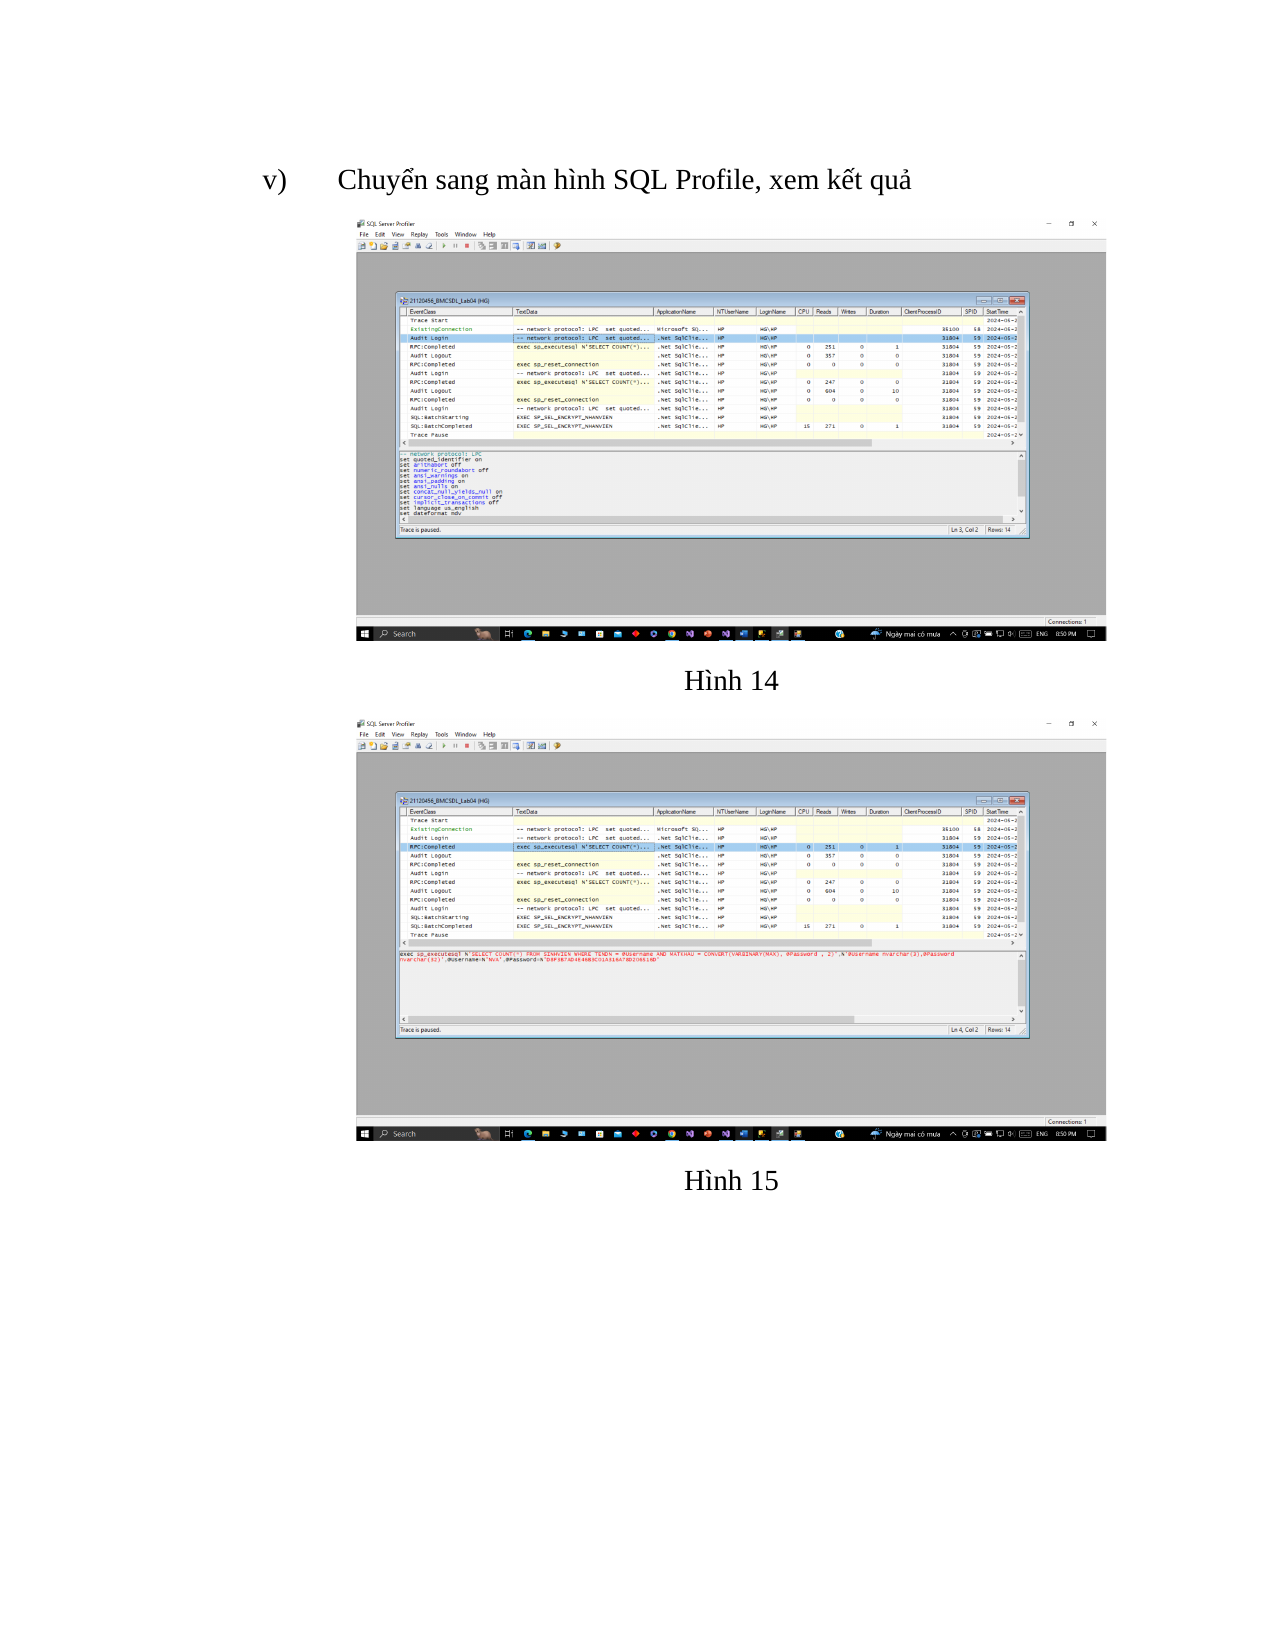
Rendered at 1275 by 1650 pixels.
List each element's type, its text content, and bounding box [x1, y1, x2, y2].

list Chuyển sang màn hình SQL Profile, xem kết quả [262, 162, 1125, 196]
list Hình 14 [337, 663, 1125, 696]
list Hình 15 [337, 1163, 1125, 1197]
picture [356, 218, 1107, 641]
picture [356, 718, 1107, 1141]
